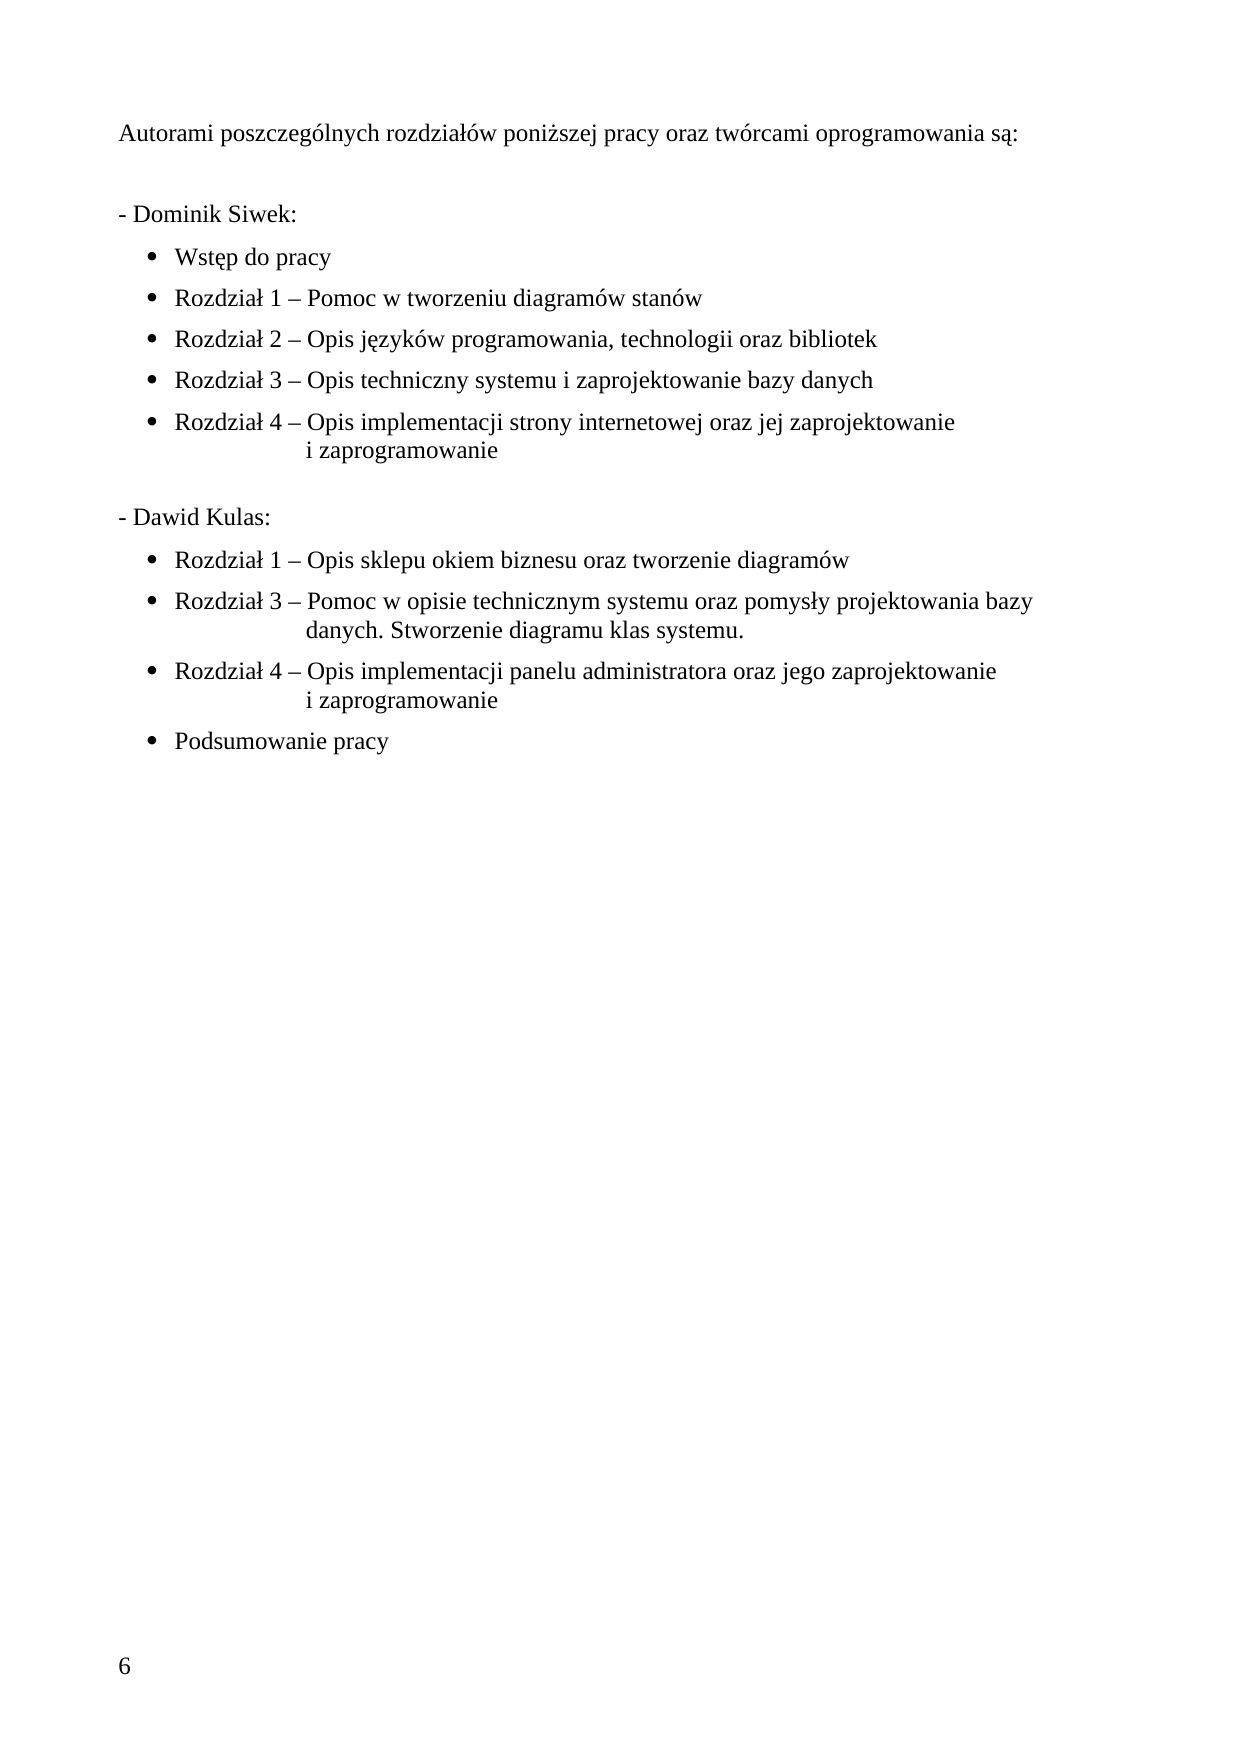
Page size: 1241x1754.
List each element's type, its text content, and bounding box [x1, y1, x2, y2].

text - Dawid Kulas: [118, 502, 1063, 531]
list Rozdział 1 – Opis sklepu okiem biznesu oraz tworzenie diagramów [148, 545, 1063, 574]
list Rozdział 3 – Opis techniczny systemu i zaprojektowanie bazy danych [148, 366, 1063, 394]
list Rozdział 3 – Pomoc w opisie technicznym systemu oraz pomysły projektowania bazy danych. Stworzenie diagramu klas systemu. [148, 586, 1063, 644]
list Podsumowanie pracy [148, 726, 1063, 755]
list Rozdział 2 – Opis języków programowania, technologii oraz bibliotek [148, 324, 1063, 353]
list Rozdział 4 – Opis implementacji panelu administratora oraz jego zaprojektowanie i zaprogramowanie [148, 656, 1063, 714]
list Wstęp do pracy [148, 242, 1063, 271]
list Rozdział 1 – Pomoc w tworzeniu diagramów stanów [148, 283, 1063, 312]
text Autorami poszczególnych rozdziałów poniższej pracy oraz twórcami oprogramowania są: [118, 118, 1063, 147]
list Rozdział 4 – Opis implementacji strony internetowej oraz jej zaprojektowanie i zaprogramowanie [148, 407, 1063, 464]
text - Dominik Siwek: [118, 199, 1063, 227]
